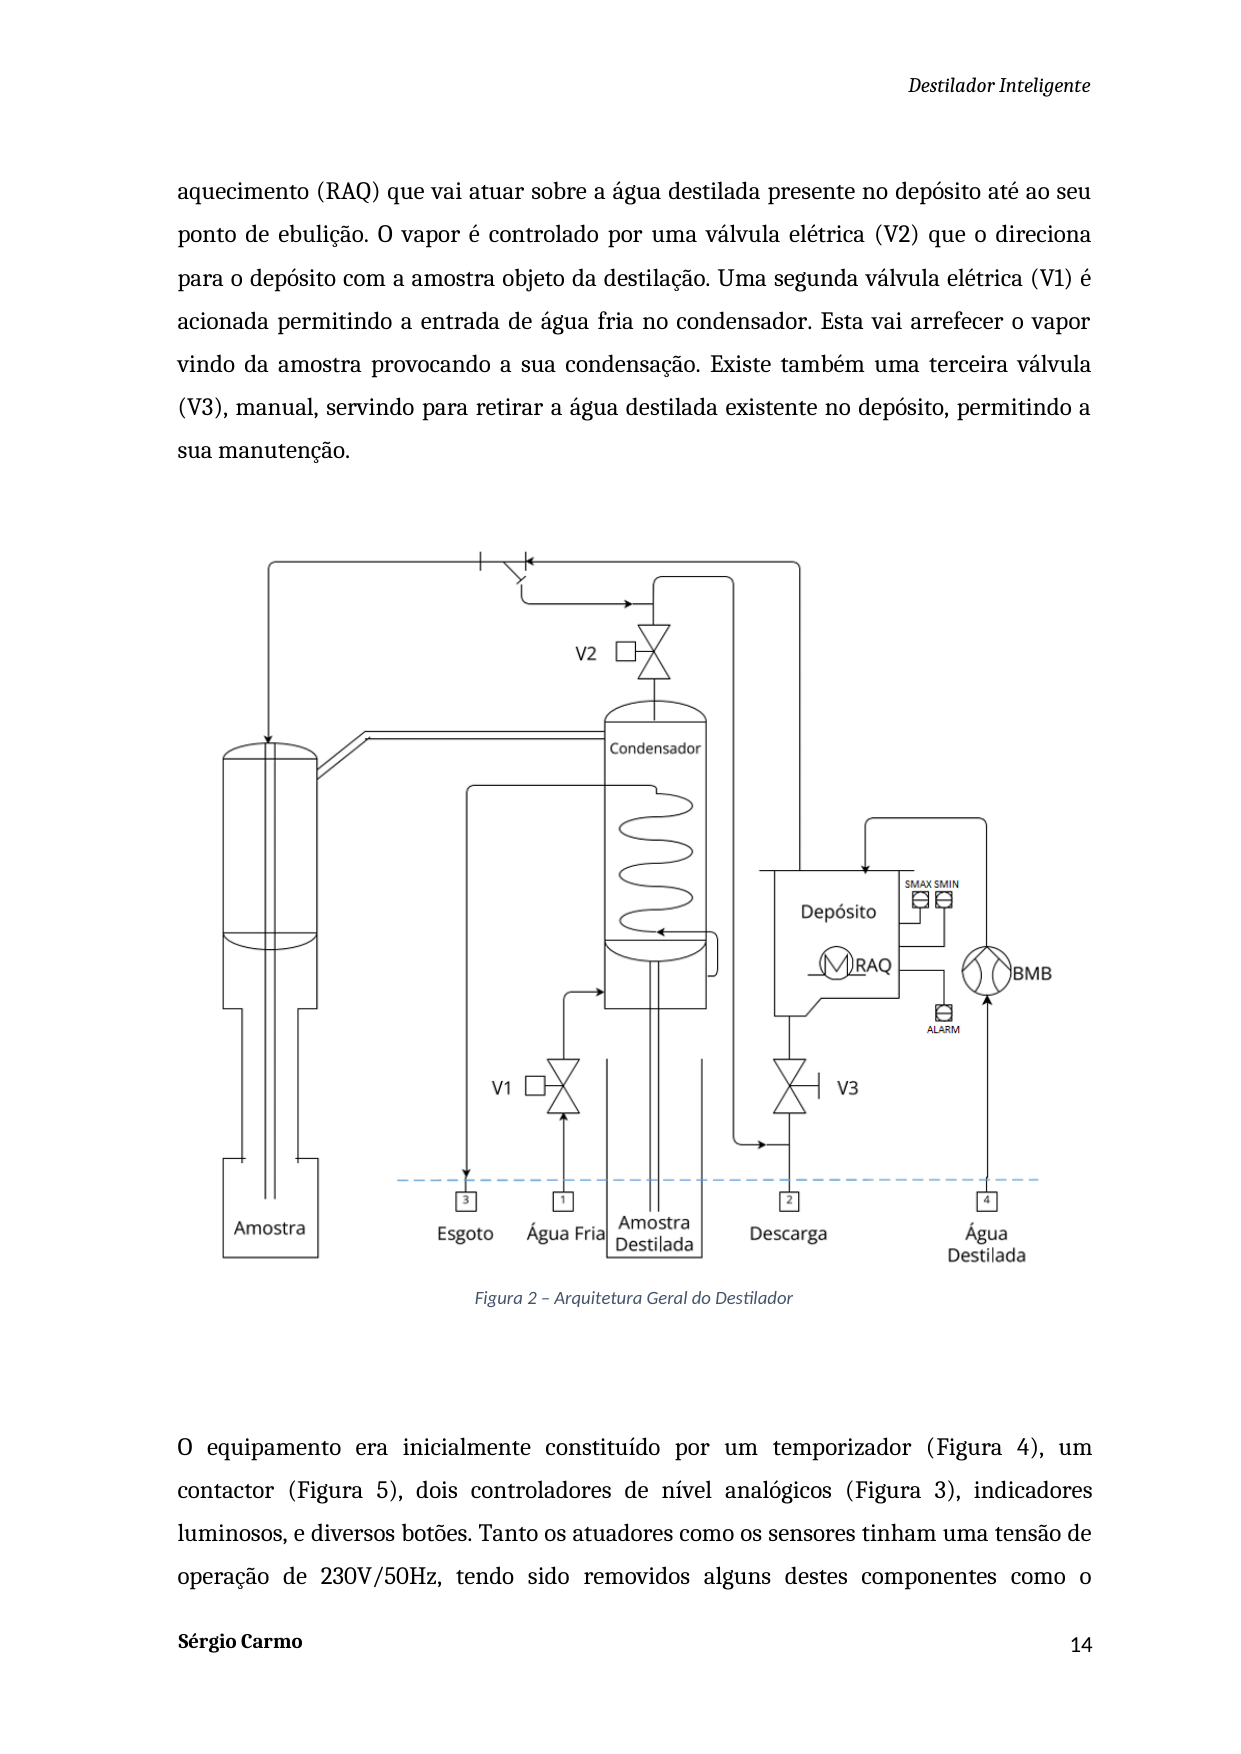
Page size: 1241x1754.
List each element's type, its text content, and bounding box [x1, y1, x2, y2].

text Figura 2 – Arquitetura Geral do Destilador [177, 1286, 1092, 1309]
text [177, 1432, 1092, 1591]
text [177, 177, 1092, 465]
picture [205, 547, 1064, 1268]
